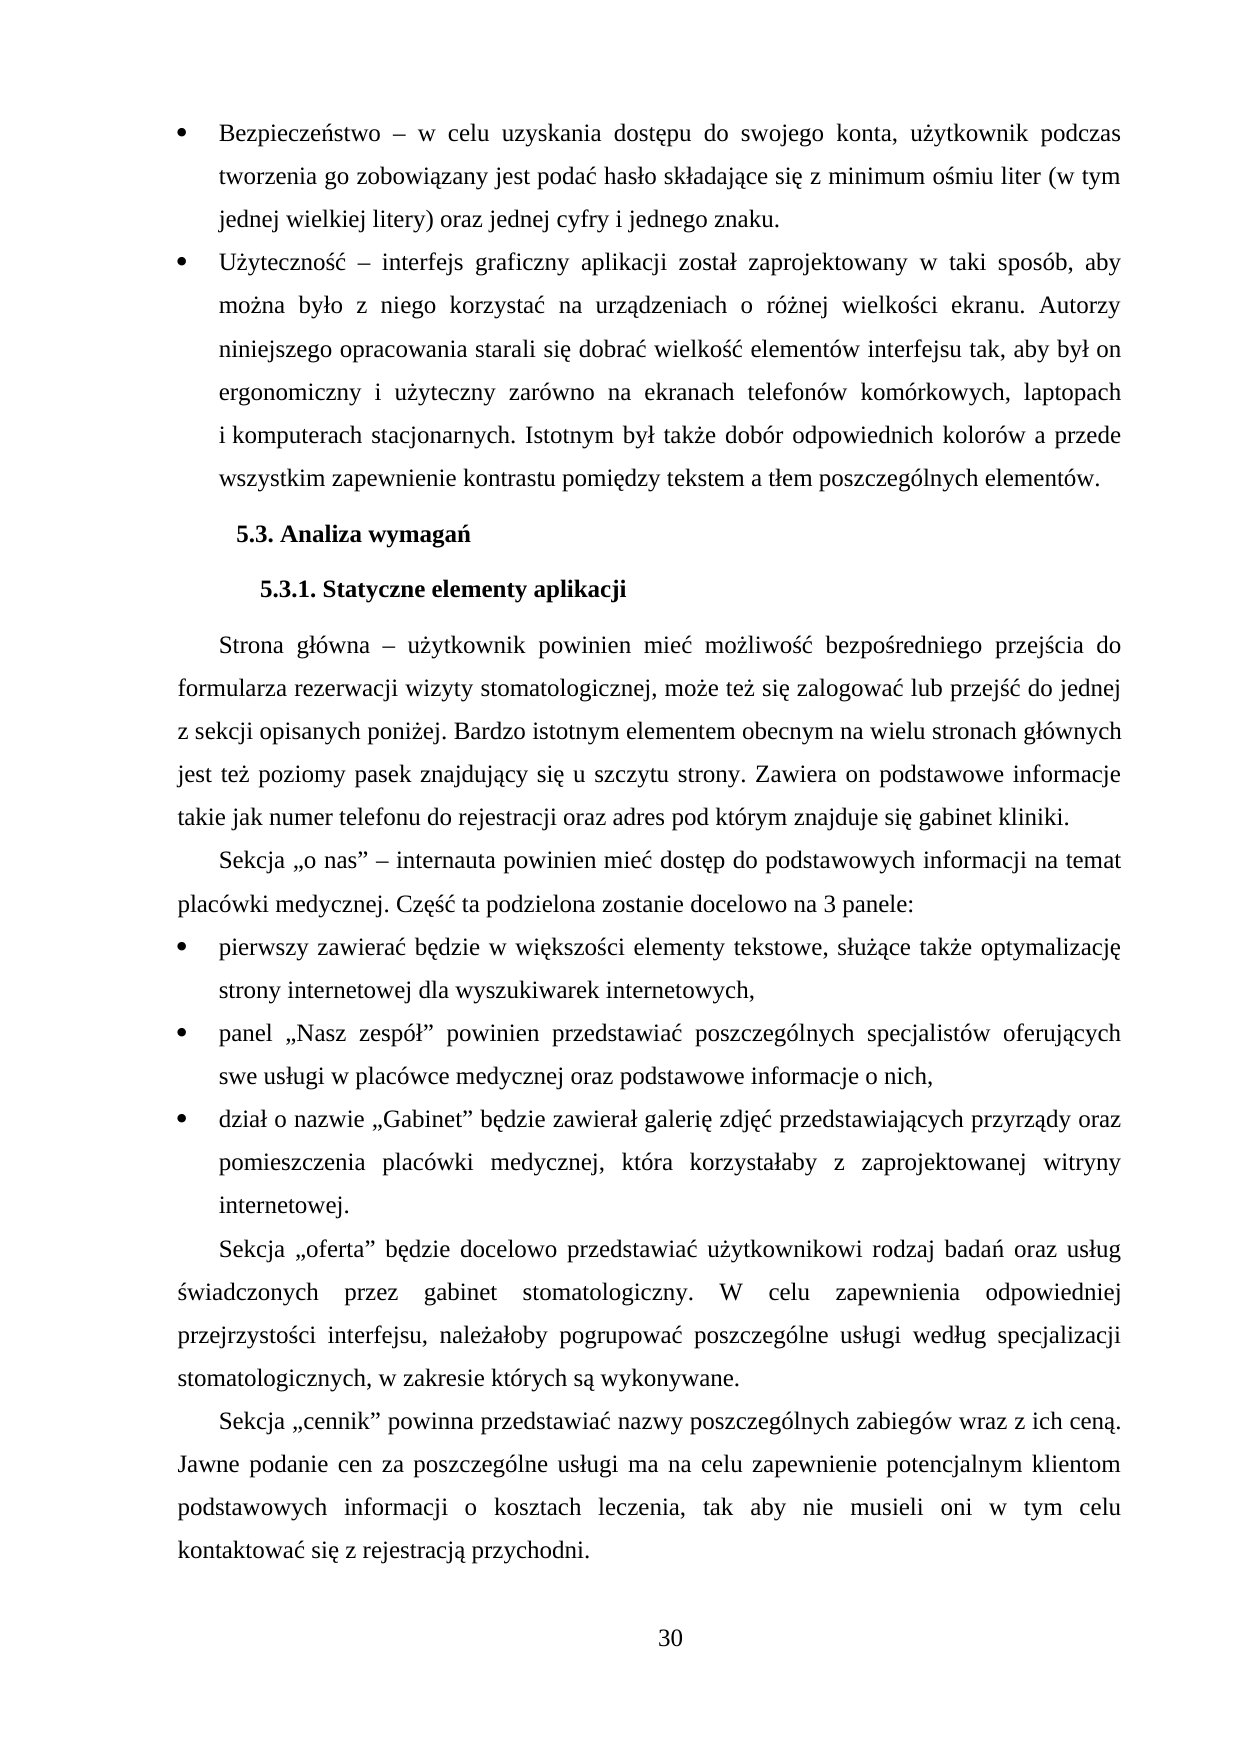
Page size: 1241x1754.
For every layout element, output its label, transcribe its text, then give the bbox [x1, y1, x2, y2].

subtitle Analiza wymagań [177, 519, 1122, 547]
subtitle Statyczne elementy aplikacji [177, 574, 1122, 603]
list Bezpieczeństwo – w celu uzyskania dostępu do swojego konta, użytkownik podczas tworzenia go zobowiązany jest podać hasło składające się z minimum ośmiu liter (w tym jednej wielkiej litery) oraz jednej cyfry i jednego znaku. [177, 118, 1122, 233]
list panel „Nasz zespół” powinien przedstawiać poszczególnych specjalistów oferujących swe usługi w placówce medycznej oraz podstawowe informacje o nich, [177, 1018, 1122, 1090]
text Sekcja „cennik” powinna przedstawiać nazwy poszczególnych zabiegów wraz z ich ceną. Jawne podanie cen za poszczególne usługi ma na celu zapewnienie potencjalnym klientom podstawowych informacji o kosztach leczenia, tak aby nie musieli oni w tym celu kontaktować się z rejestracją przychodni. [177, 1406, 1122, 1564]
list dział o nazwie „Gabinet” będzie zawierał galerię zdjęć przedstawiających przyrządy oraz pomieszczenia placówki medycznej, która korzystałaby z zaprojektowanej witryny internetowej. [177, 1104, 1122, 1219]
text Sekcja „oferta” będzie docelowo przedstawiać użytkownikowi rodzaj badań oraz usług świadczonych przez gabinet stomatologiczny. W celu zapewnienia odpowiedniej przejrzystości interfejsu, należałoby pogrupować poszczególne usługi według specjalizacji stomatologicznych, w zakresie których są wykonywane. [177, 1234, 1122, 1392]
text Strona główna – użytkownik powinien mieć możliwość bezpośredniego przejścia do formularza rezerwacji wizyty stomatologicznej, może też się zalogować lub przejść do jednej z sekcji opisanych poniżej. Bardzo istotnym elementem obecnym na wielu stronach głównych jest też poziomy pasek znajdujący się u szczytu strony. Zawiera on podstawowe informacje takie jak numer telefonu do rejestracji oraz adres pod którym znajduje się gabinet kliniki. [177, 630, 1122, 831]
list pierwszy zawierać będzie w większości elementy tekstowe, służące także optymalizację strony internetowej dla wyszukiwarek internetowych, [177, 932, 1122, 1004]
text Sekcja „o nas” – internauta powinien mieć dostęp do podstawowych informacji na temat placówki medycznej. Część ta podzielona zostanie docelowo na 3 panele: [177, 846, 1122, 917]
list Użyteczność – interfejs graficzny aplikacji został zaprojektowany w taki sposób, aby można było z niego korzystać na urządzeniach o różnej wielkości ekranu. Autorzy niniejszego opracowania starali się dobrać wielkość elementów interfejsu tak, aby był on ergonomiczny i użyteczny zarówno na ekranach telefonów komórkowych, laptopach i komputerach stacjonarnych. Istotnym był także dobór odpowiednich kolorów a przede wszystkim zapewnienie kontrastu pomiędzy tekstem a tłem poszczególnych elementów. [177, 247, 1122, 492]
